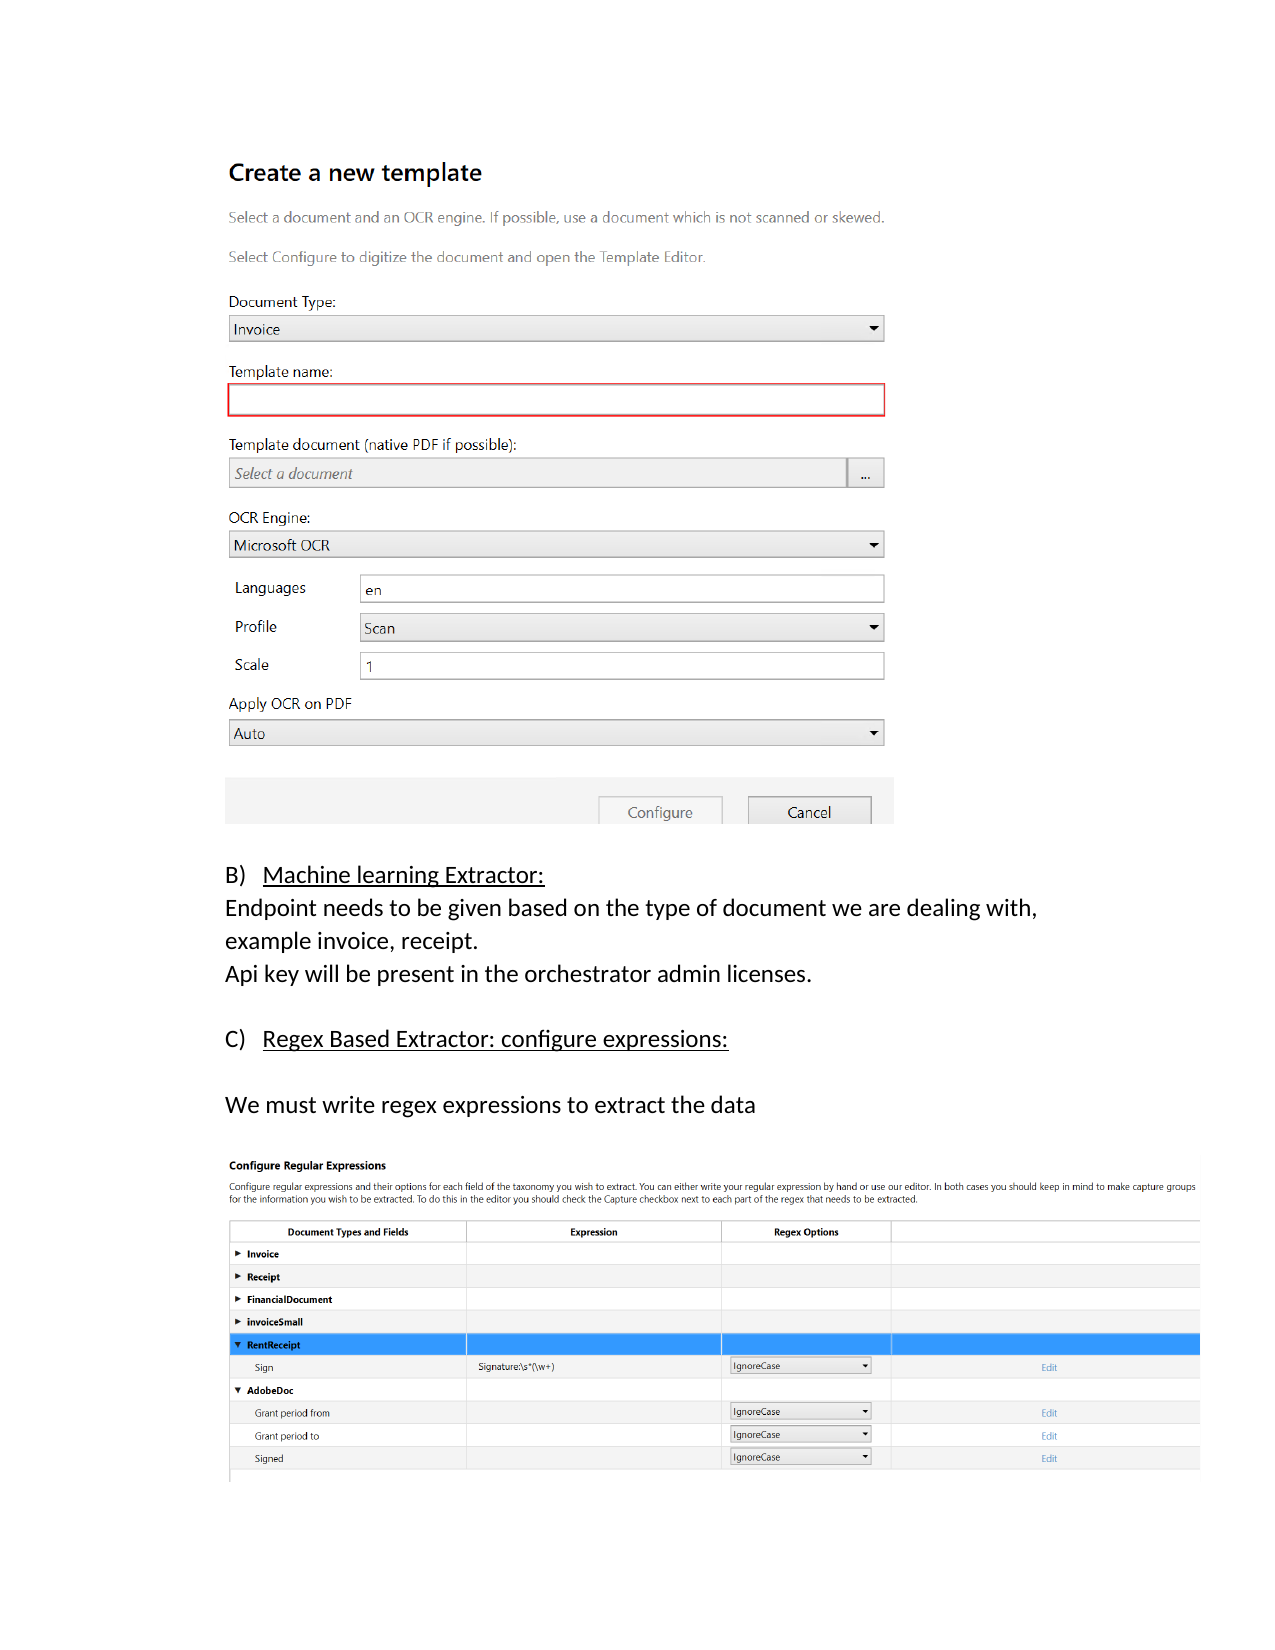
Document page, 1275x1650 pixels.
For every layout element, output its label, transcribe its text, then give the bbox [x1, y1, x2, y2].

list Machine learning Extractor: [225, 859, 1125, 889]
list Regex Based Extractor: configure expressions: [225, 1024, 1125, 1054]
picture [225, 1155, 1200, 1482]
list Endpoint needs to be given based on the type of document we are dealing with, example invoice, receipt. [225, 892, 1125, 955]
list Api key will be present in the orchestrator admin licenses. [225, 958, 1125, 988]
picture [225, 150, 894, 824]
list We must write regex expressions to extract the data [225, 1089, 1125, 1120]
